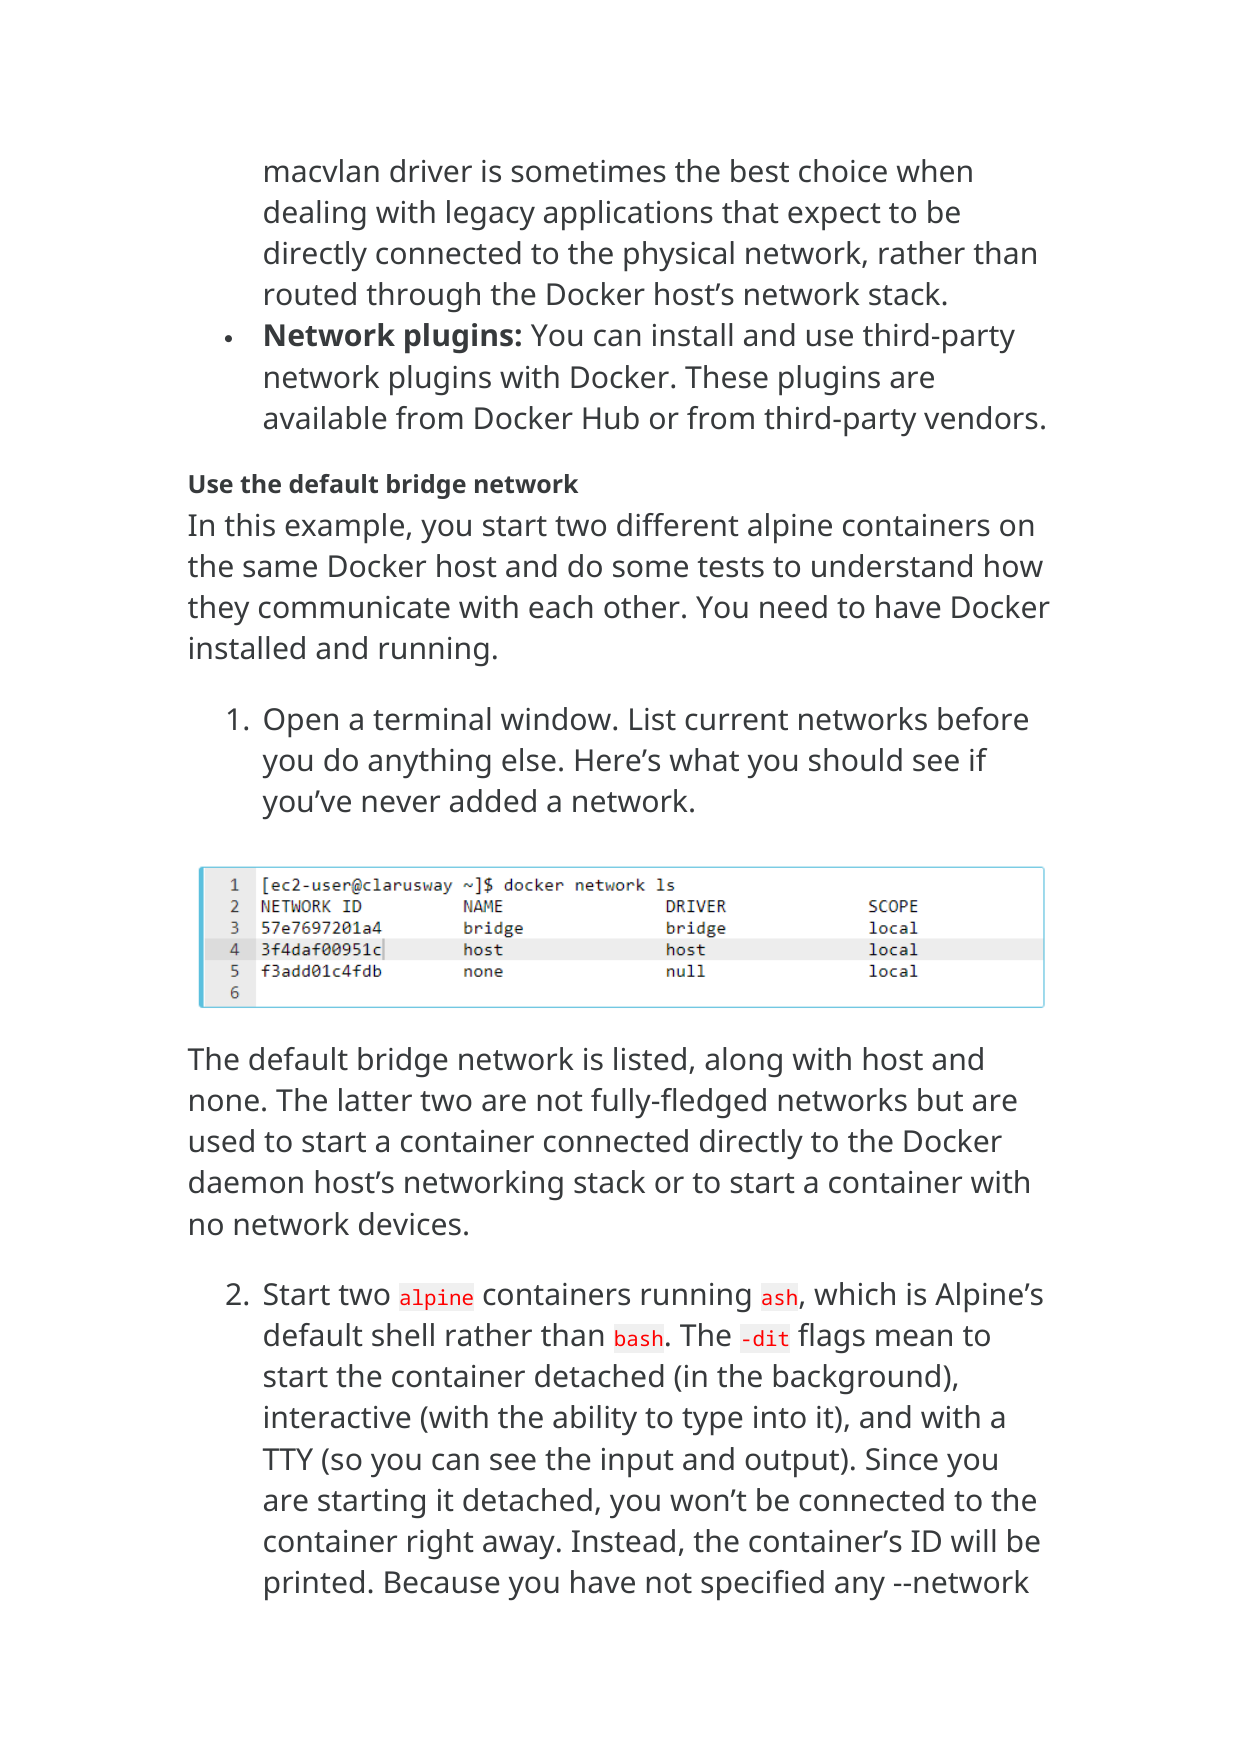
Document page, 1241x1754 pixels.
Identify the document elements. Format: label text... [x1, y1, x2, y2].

list Open a terminal window. List current networks before you do anything else. Here’s what you should see if you’ve never added a network. [225, 698, 1053, 821]
text In this example, you start two different alpine containers on the same Docker host and do some tests to understand how they communicate with each other. You need to have Docker installed and running. [187, 504, 1053, 668]
text The default bridge network is listed, along with host and none. The latter two are not fully-fledged networks but are used to start a container connected directly to the Docker daemon host’s networking stack or to start a container with no network devices. [187, 1038, 1053, 1244]
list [225, 1273, 1053, 1602]
list Network plugins: You can install and use third-party network plugins with Docker. These plugins are available from Docker Hub or from third-party vendors. [225, 314, 1053, 438]
subtitle Use the default bridge network [187, 467, 1053, 501]
picture [187, 850, 1053, 1020]
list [225, 150, 1053, 314]
